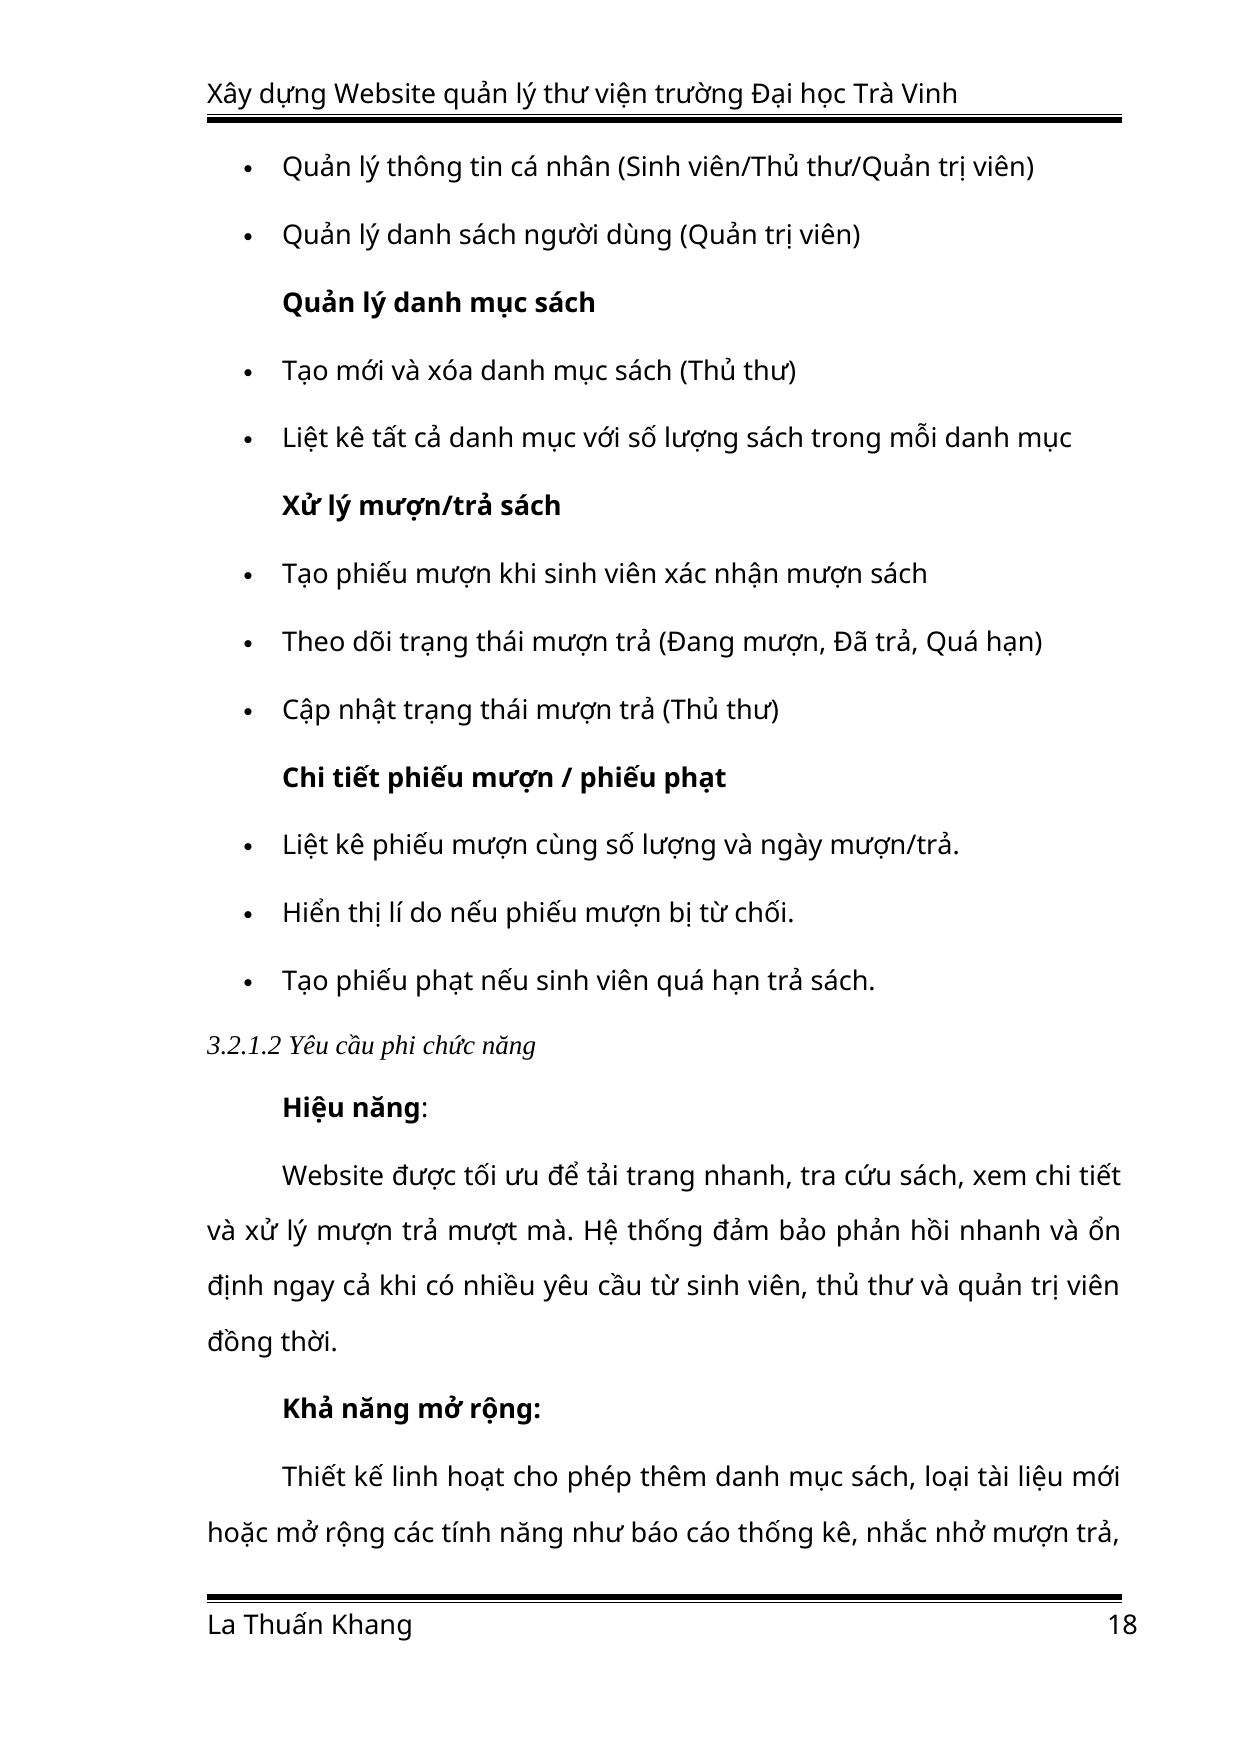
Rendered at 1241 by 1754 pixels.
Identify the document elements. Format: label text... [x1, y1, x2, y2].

list Tạo phiếu phạt nếu sinh viên quá hạn trả sách. [244, 961, 1122, 998]
text Khả năng mở rộng: [207, 1390, 1122, 1427]
list Tạo phiếu mượn khi sinh viên xác nhận mượn sách [244, 554, 1122, 591]
subtitle Yêu cầu phi chức năng [207, 1029, 1122, 1060]
text Website được tối ưu để tải trang nhanh, tra cứu sách, xem chi tiết và xử lý mượn trả mượt mà. Hệ thống đảm bảo phản hồi nhanh và ổn định ngay cả khi có nhiều yêu cầu từ sinh viên, thủ thư và quản trị viên đồng thời. [207, 1156, 1122, 1359]
list Theo dõi trạng thái mượn trả (Đang mượn, Đã trả, Quá hạn) [244, 622, 1122, 659]
list Tạo mới và xóa danh mục sách (Thủ thư) [244, 351, 1122, 388]
list Liệt kê phiếu mượn cùng số lượng và ngày mượn/trả. [244, 826, 1122, 863]
list Cập nhật trạng thái mượn trả (Thủ thư) [244, 690, 1122, 727]
text Quản lý danh mục sách [207, 283, 1122, 320]
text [207, 1458, 1122, 1550]
text Chi tiết phiếu mượn / phiếu phạt [207, 758, 1122, 795]
text Hiệu năng: [207, 1088, 1122, 1125]
list Quản lý thông tin cá nhân (Sinh viên/Thủ thư/Quản trị viên) [244, 148, 1122, 184]
list Quản lý danh sách người dùng (Quản trị viên) [244, 216, 1122, 252]
list Liệt kê tất cả danh mục với số lượng sách trong mỗi danh mục [244, 419, 1122, 456]
list Hiển thị lí do nếu phiếu mượn bị từ chối. [244, 894, 1122, 931]
text Xử lý mượn/trả sách [207, 487, 1122, 524]
